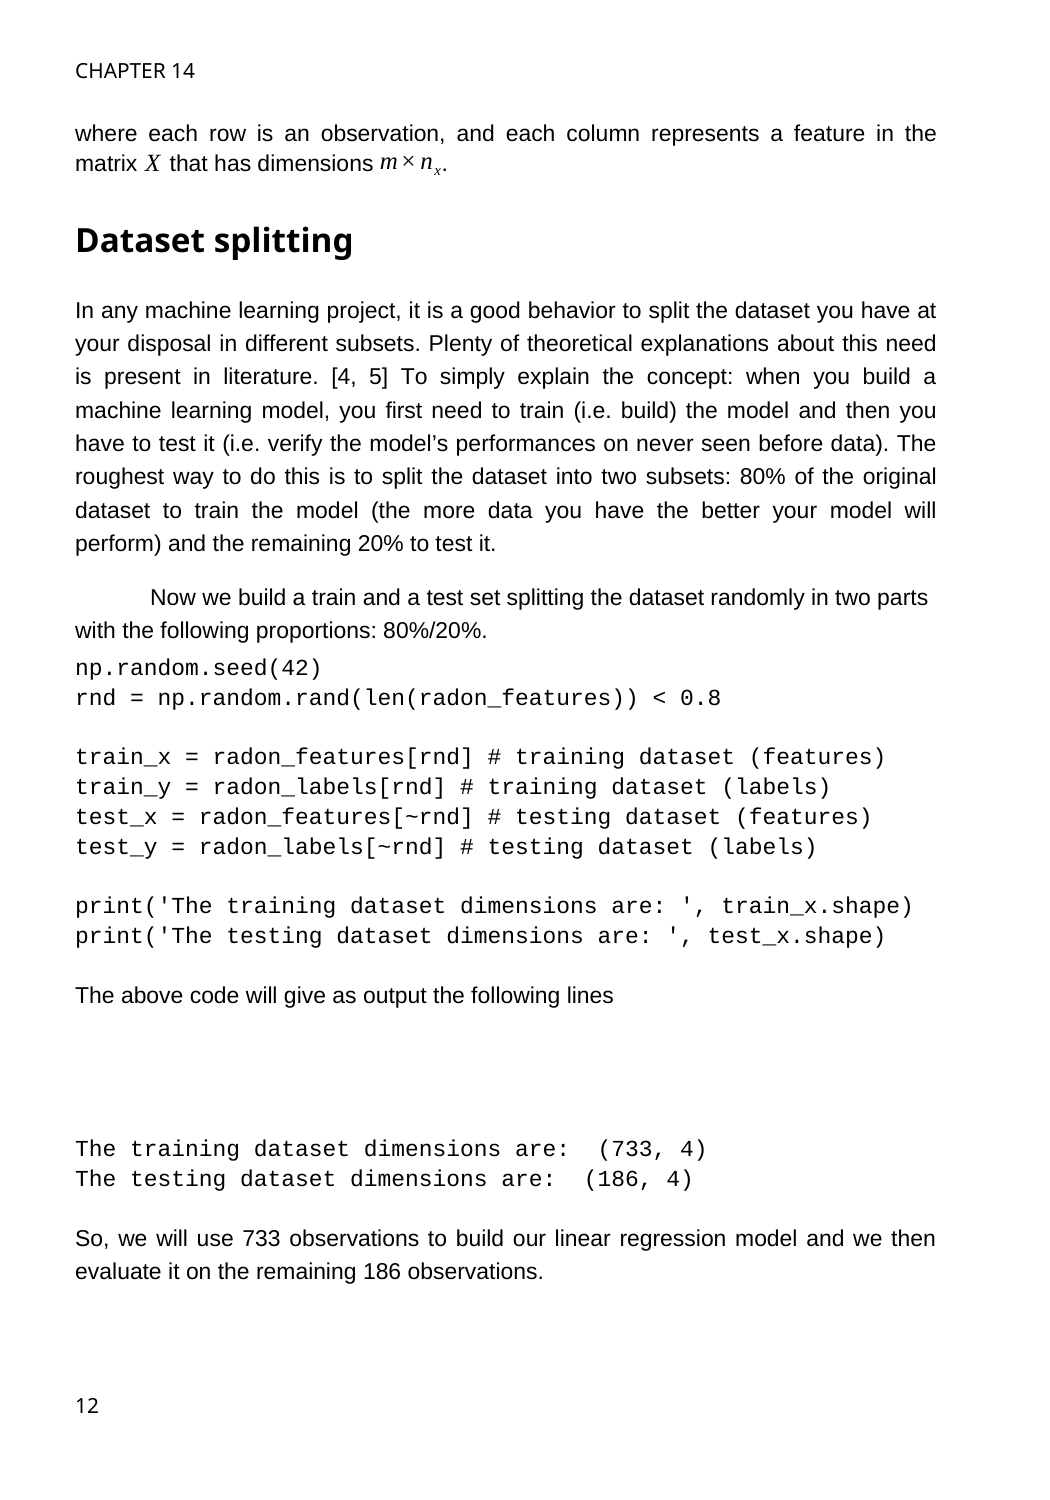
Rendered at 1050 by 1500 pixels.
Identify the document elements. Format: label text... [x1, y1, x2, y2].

text train_x = radon_features[rnd] # training dataset (features) [75, 746, 937, 772]
text test_y = radon_labels[~rnd] # testing dataset (labels) [75, 835, 937, 861]
text The testing dataset dimensions are: (186, 4) [75, 1167, 937, 1193]
text The training dataset dimensions are: (733, 4) [75, 1138, 937, 1163]
subtitle Dataset splitting [75, 217, 937, 262]
text print('The training dataset dimensions are: ', train_x.shape) [75, 895, 937, 921]
text test_x = radon_features[~rnd] # testing dataset (features) [75, 805, 937, 831]
text So, we will use 733 observations to build our linear regression model and we then evaluate it on the remaining 186 observations. [75, 1218, 937, 1285]
text train_y = radon_labels[rnd] # training dataset (labels) [75, 776, 937, 801]
text where each row is an observation, and each column represents a feature in the matrix that has dimensions . [75, 112, 937, 179]
text np.random.seed(42) [75, 656, 937, 682]
text Now we build a train and a test set splitting the dataset randomly in two parts with the following proportions: 80%/20%. [75, 577, 937, 644]
text The above code will give as output the following lines [75, 975, 937, 1008]
text rnd = np.random.rand(len(radon_features)) < 0.8 [75, 686, 937, 712]
text print('The testing dataset dimensions are: ', test_x.shape) [75, 924, 937, 950]
text In any machine learning project, it is a good behavior to split the dataset you have at your disposal in different subsets. Plenty of theoretical explanations about this need is present in literature. [4, 5] To simply explain the concept: when you build a machine learning model, you first need to train (i.e. build) the model and then you have to test it (i.e. verify the model’s performances on never seen before data). The roughest way to do this is to split the dataset into two subsets: 80% of the original dataset to train the model (the more data you have the better your model will perform) and the remaining 20% to test it. [75, 290, 937, 556]
